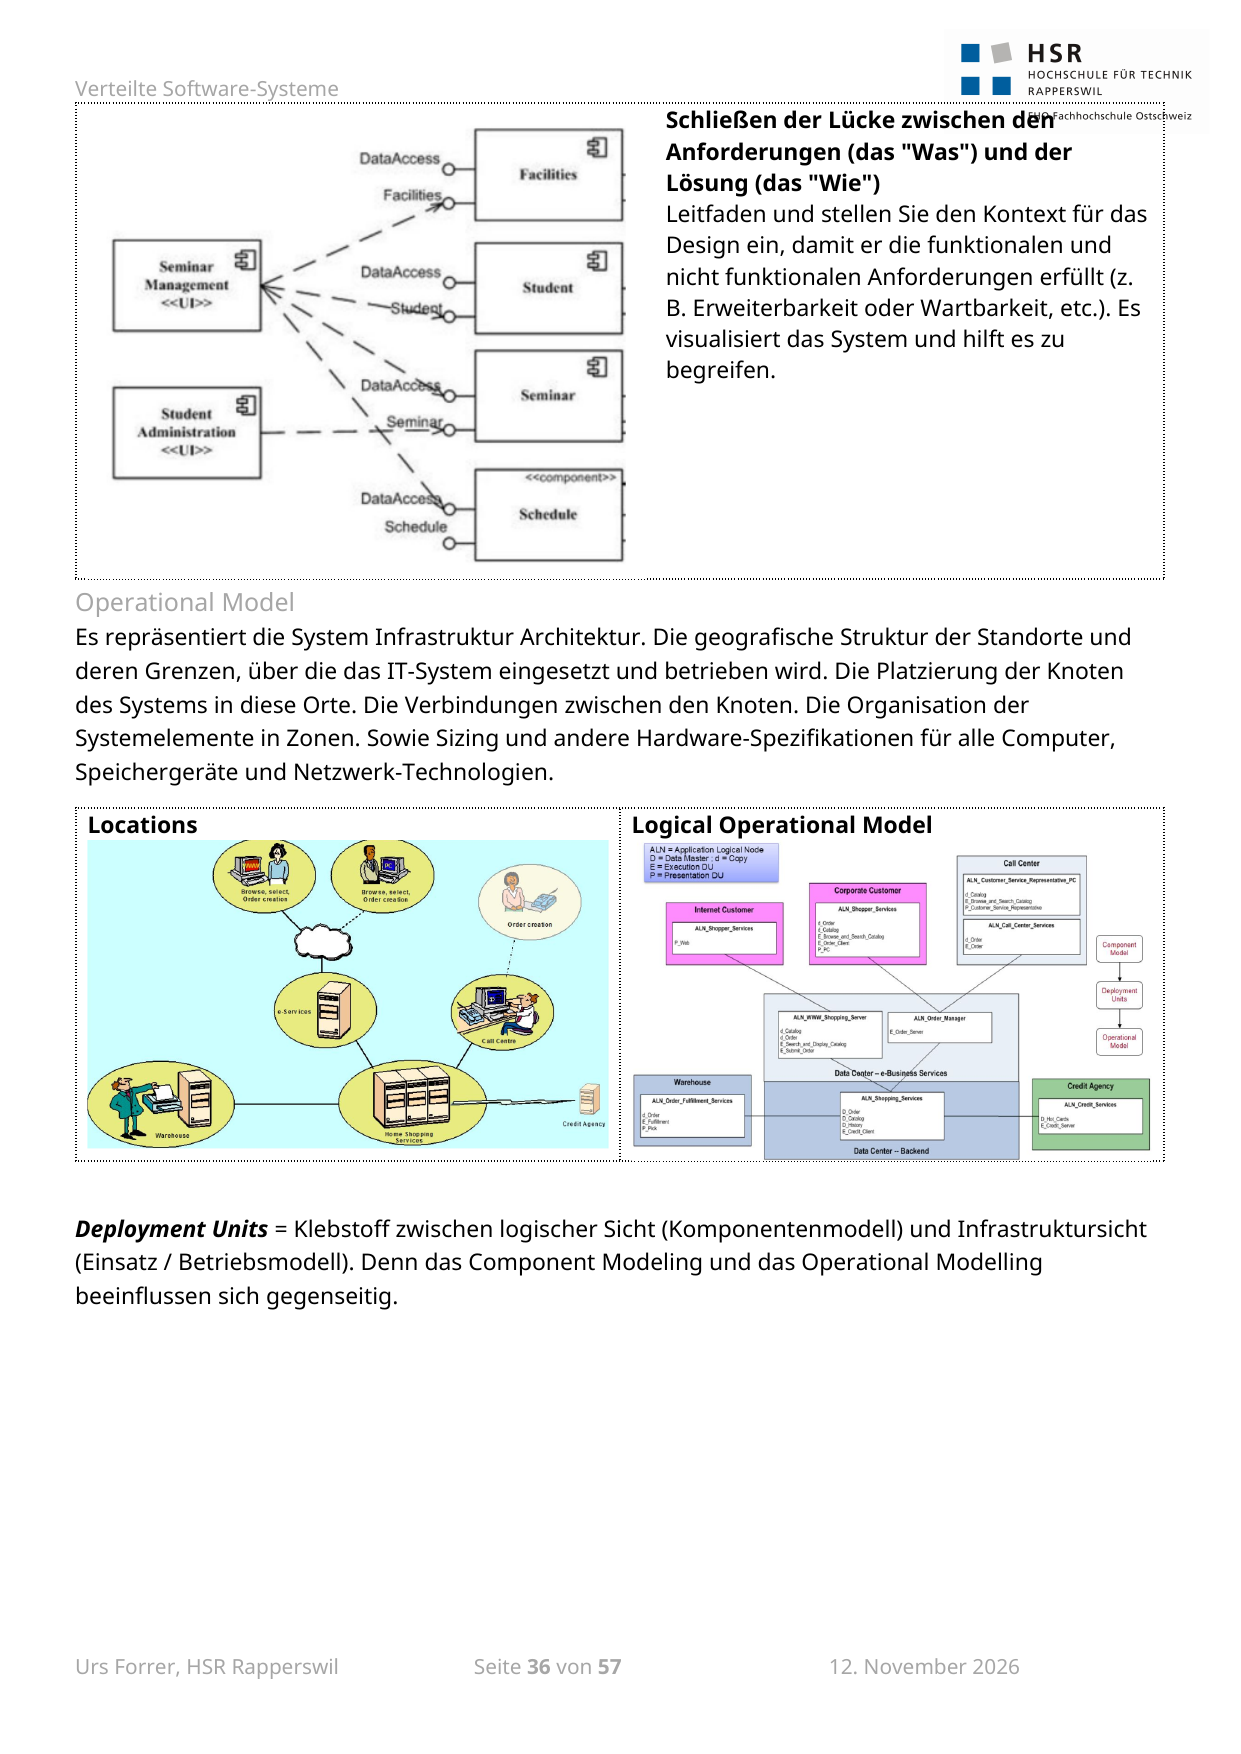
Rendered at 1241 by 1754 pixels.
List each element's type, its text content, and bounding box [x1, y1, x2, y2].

picture [87, 112, 647, 579]
picture [631, 840, 1153, 1161]
subtitle Operational Model [75, 584, 1165, 618]
table_cell Schließen der Lücke zwischen den Anforderungen (das "Was") und der Lösung (das "Wie") Leitfaden und stellen Sie den Kontext für das Design ein, damit er die funktionalen und nicht funktionalen Anforderungen erfüllt (z. B. Erweiterbarkeit oder Wartbarkeit, etc.). Es visualisiert das System und hilft es zu begreifen. [76, 102, 1164, 578]
text Es repräsentiert die System Infrastruktur Architektur. Die geografische Struktur der Standorte und deren Grenzen, über die das IT-System eingesetzt und betrieben wird. Die Platzierung der Knoten des Systems in diese Orte. Die Verbindungen zwischen den Knoten. Die Organisation der Systemelemente in Zonen. Sowie Sizing und andere Hardware-Spezifikationen für alle Computer, Speichergeräte und Netzwerk-Technologien. [75, 621, 1165, 787]
picture [943, 29, 1210, 134]
picture [87, 840, 609, 1152]
text Deployment Units = Klebstoff zwischen logischer Sicht (Komponentenmodell) und Infrastruktursicht (Einsatz / Betriebsmodell). Denn das Component Modeling und das Operational Modelling beeinflussen sich gegenseitig. [75, 1213, 1165, 1311]
table_header Locations [76, 807, 620, 1160]
table_header Logical Operational Model [620, 807, 1164, 1160]
